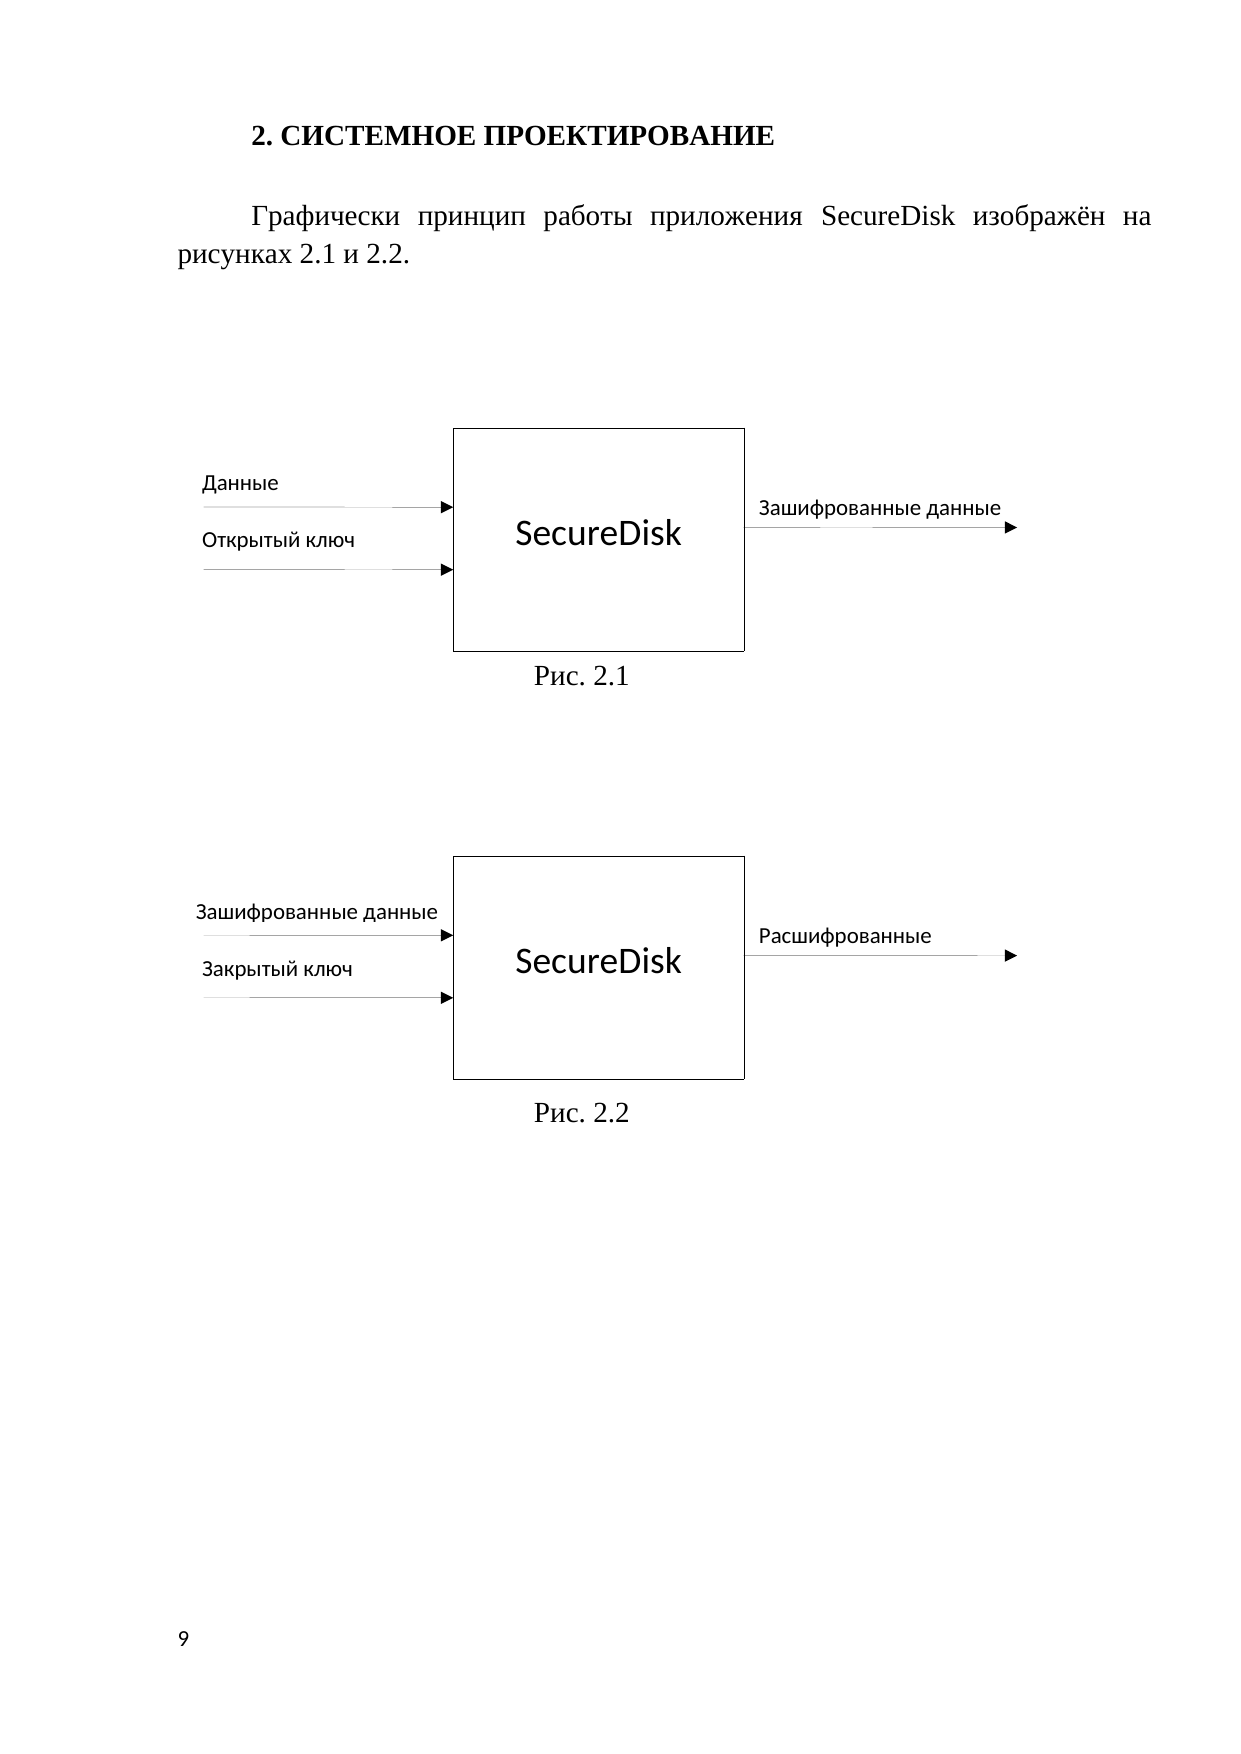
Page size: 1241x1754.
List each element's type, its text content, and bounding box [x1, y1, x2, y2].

text Графически принцип работы приложения SecureDisk изображён на рисунках 2.1 и 2.2. [177, 198, 1152, 270]
subtitle 2. СИСТЕМНОЕ ПРОЕКТИРОВАНИЕ [177, 118, 1152, 152]
